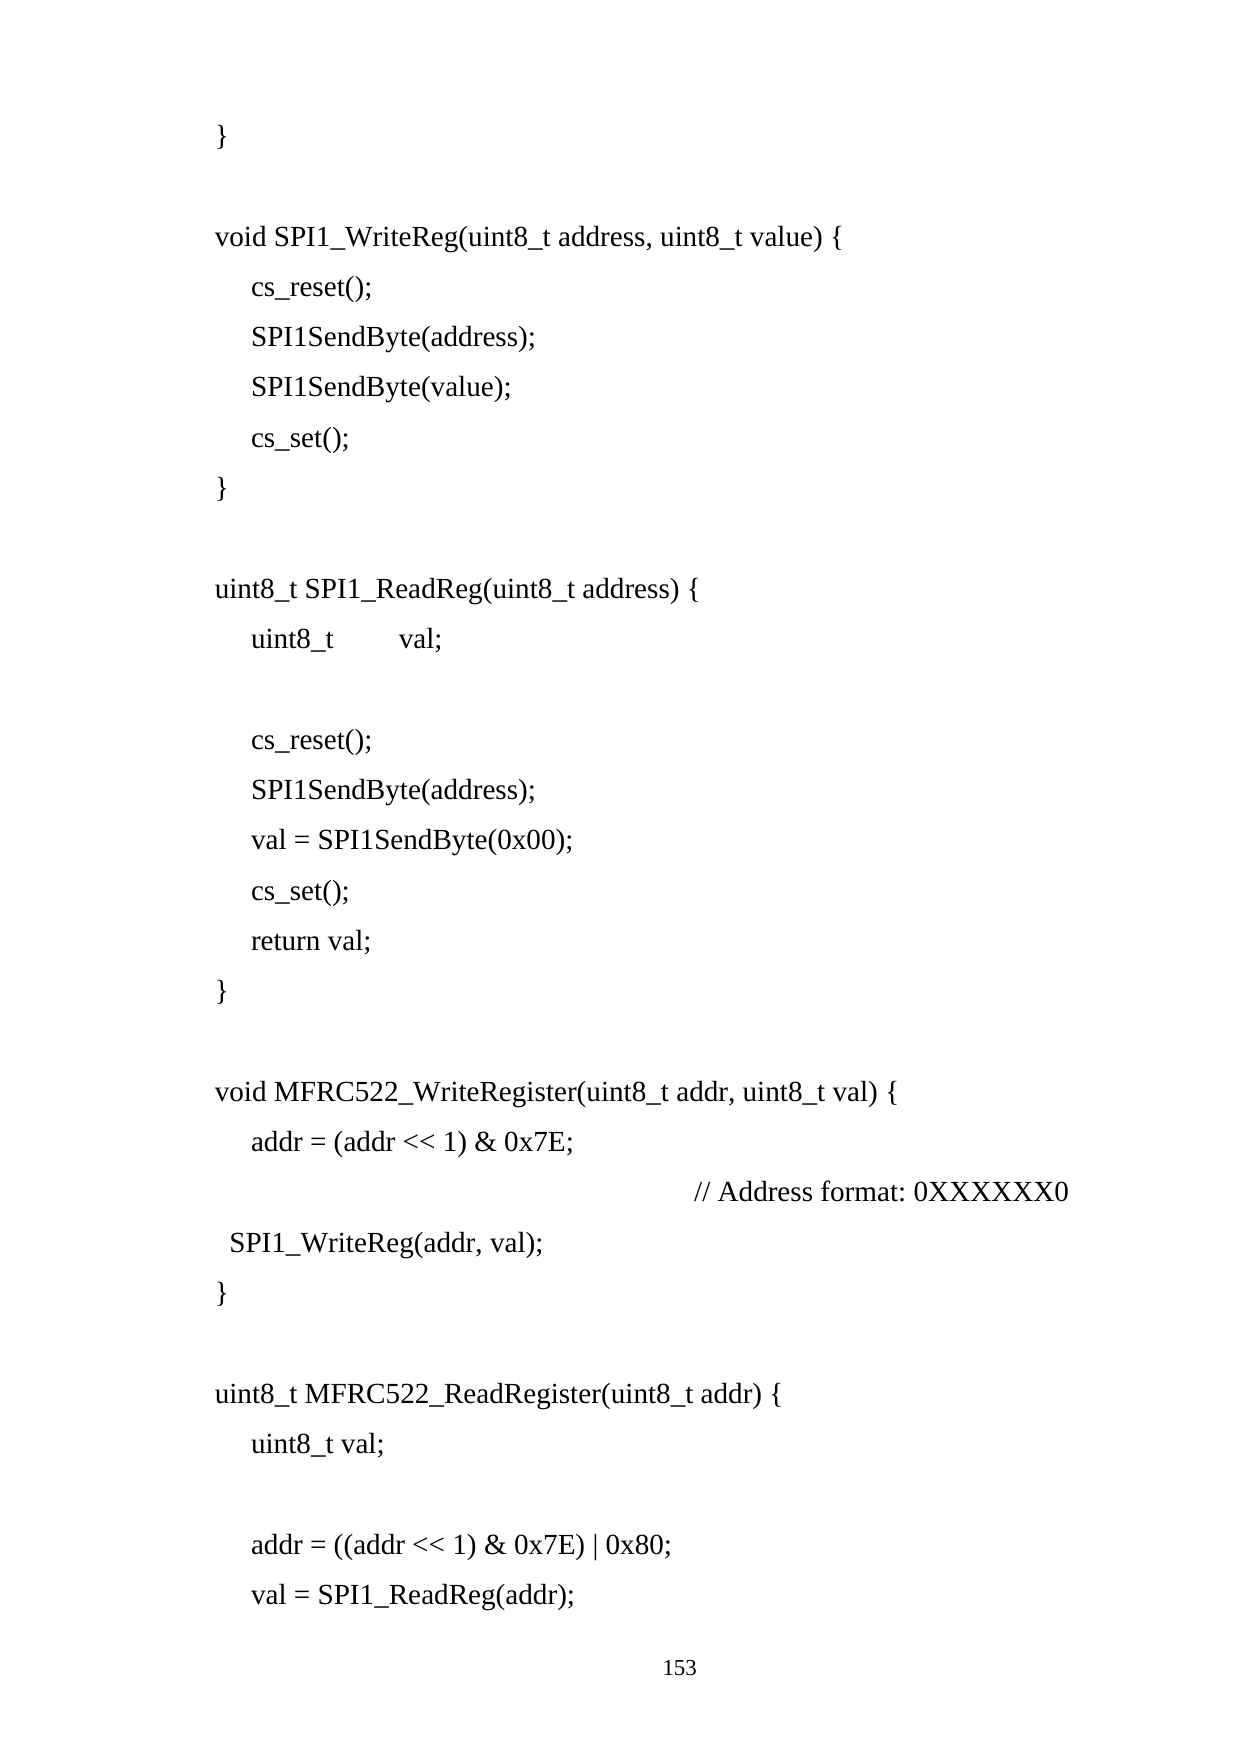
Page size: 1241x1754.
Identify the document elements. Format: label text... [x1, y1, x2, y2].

list return val; [214, 923, 1182, 957]
list } [214, 118, 1182, 152]
list uint8_t val; [214, 621, 1182, 655]
list addr = ((addr << 1) & 0x7E) | 0x80; [214, 1527, 1182, 1560]
list val = SPI1_ReadReg(addr); [214, 1577, 1182, 1611]
list void MFRC522_WriteRegister(uint8_t addr, uint8_t val) { [214, 1074, 1182, 1107]
list SPI1SendByte(value); [214, 369, 1182, 403]
list SPI1SendByte(address); [214, 772, 1182, 806]
list cs_reset(); [214, 722, 1182, 755]
list } [214, 1275, 1182, 1309]
list uint8_t val; [214, 1426, 1182, 1460]
list addr = (addr << 1) & 0x7E; // Address format: 0XXXXXX0 [214, 1124, 1182, 1208]
list } [214, 973, 1182, 1007]
list cs_set(); [214, 873, 1182, 906]
list void SPI1_WriteReg(uint8_t address, uint8_t value) { [214, 219, 1182, 252]
list SPI1SendByte(address); [214, 319, 1182, 353]
list cs_reset(); [214, 269, 1182, 302]
list } [214, 470, 1182, 504]
list uint8_t MFRC522_ReadRegister(uint8_t addr) { [214, 1376, 1182, 1409]
list uint8_t SPI1_ReadReg(uint8_t address) { [214, 571, 1182, 604]
list cs_set(); [214, 420, 1182, 453]
list val = SPI1SendByte(0x00); [214, 822, 1182, 856]
list SPI1_WriteReg(addr, val); [214, 1225, 1182, 1258]
